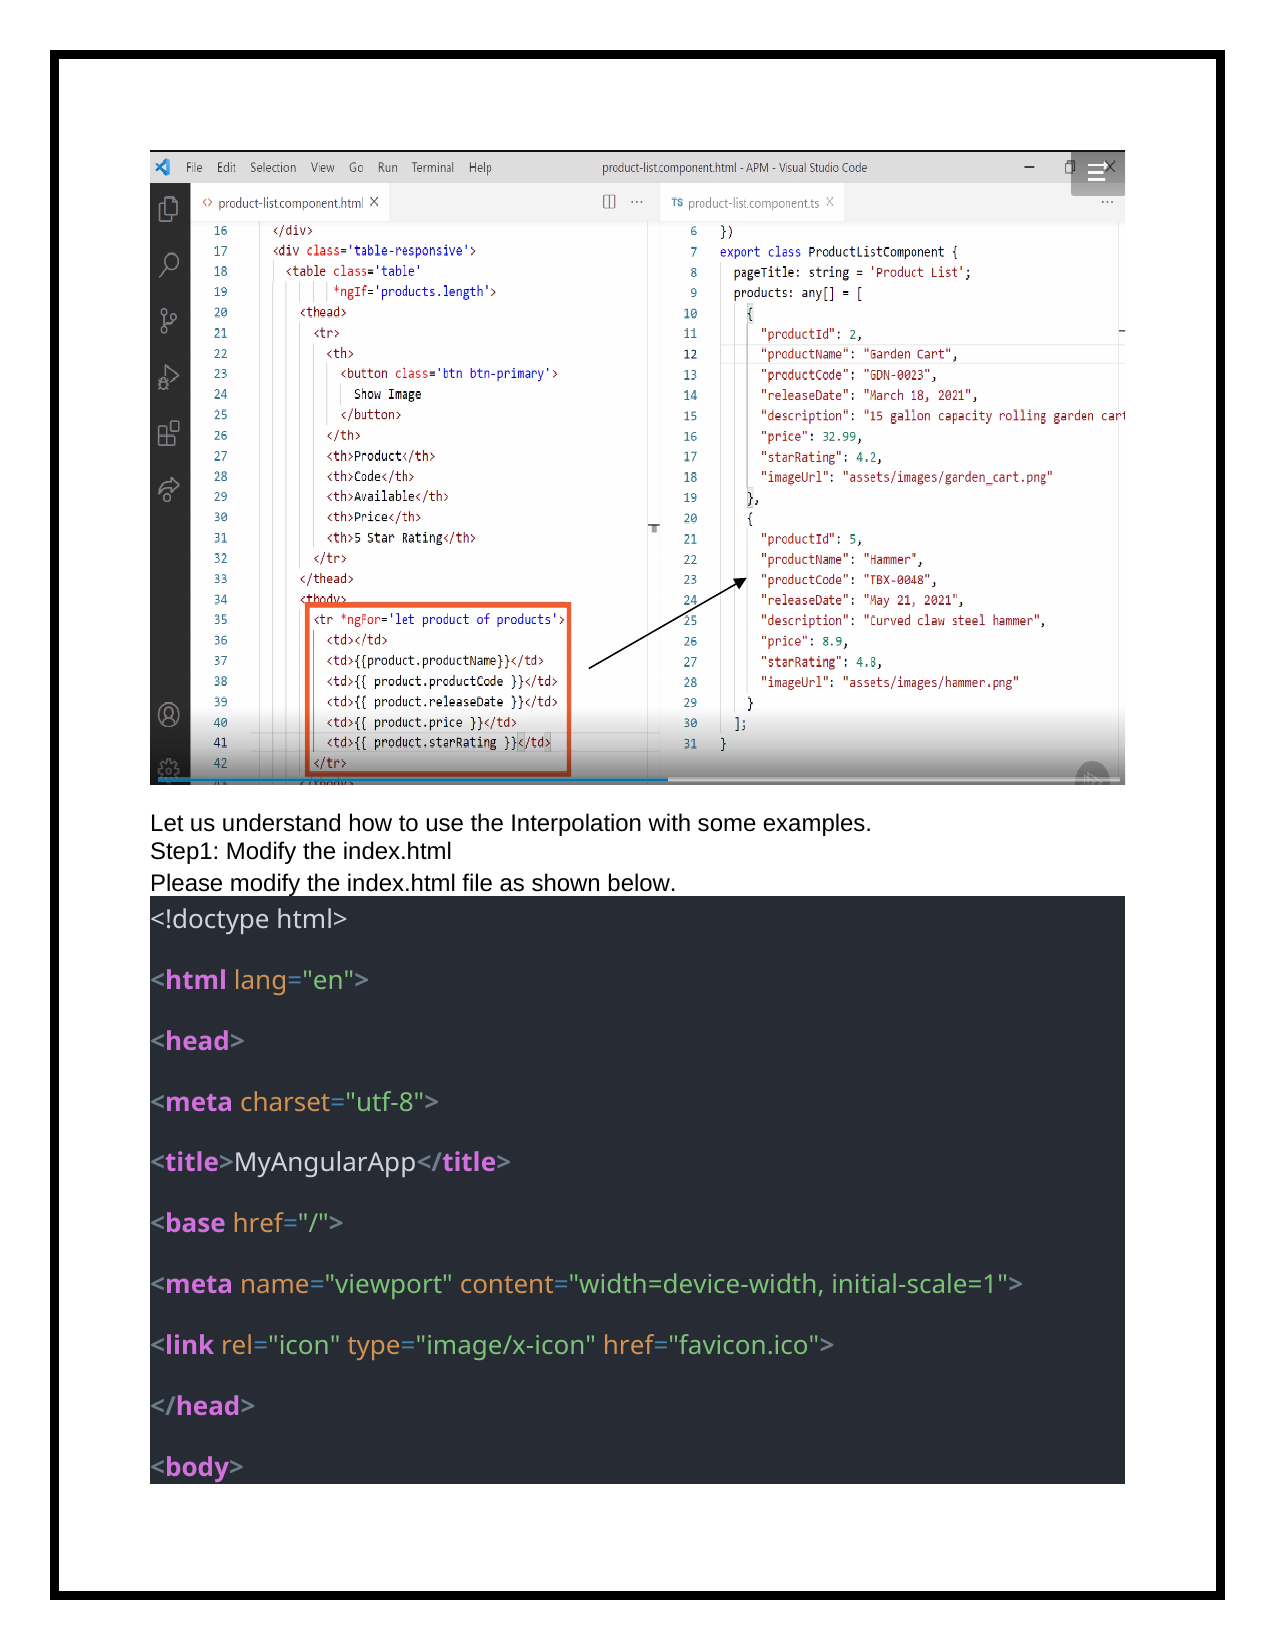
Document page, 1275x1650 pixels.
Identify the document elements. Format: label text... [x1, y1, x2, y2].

text <html lang="en"> [150, 957, 1125, 997]
text <!doctype html> [150, 896, 1125, 936]
subtitle Step1: Modify the index.html [150, 837, 1125, 864]
text Let us understand how to use the Interpolation with some examples. [150, 809, 1125, 837]
text <base href="/"> [150, 1200, 1125, 1240]
text <meta charset="utf-8"> [150, 1079, 1125, 1119]
text Please modify the index.html file as shown below. [150, 869, 1125, 896]
text <link rel="icon" type="image/x-icon" href="favicon.ico"> [150, 1322, 1125, 1362]
text <head> [150, 1018, 1125, 1058]
text <body> [150, 1444, 1125, 1484]
text <meta name="viewport" content="width=device-width, initial-scale=1"> [150, 1261, 1125, 1301]
text </head> [150, 1383, 1125, 1423]
text <title>MyAngularApp</title> [150, 1139, 1125, 1179]
picture [150, 150, 1125, 785]
